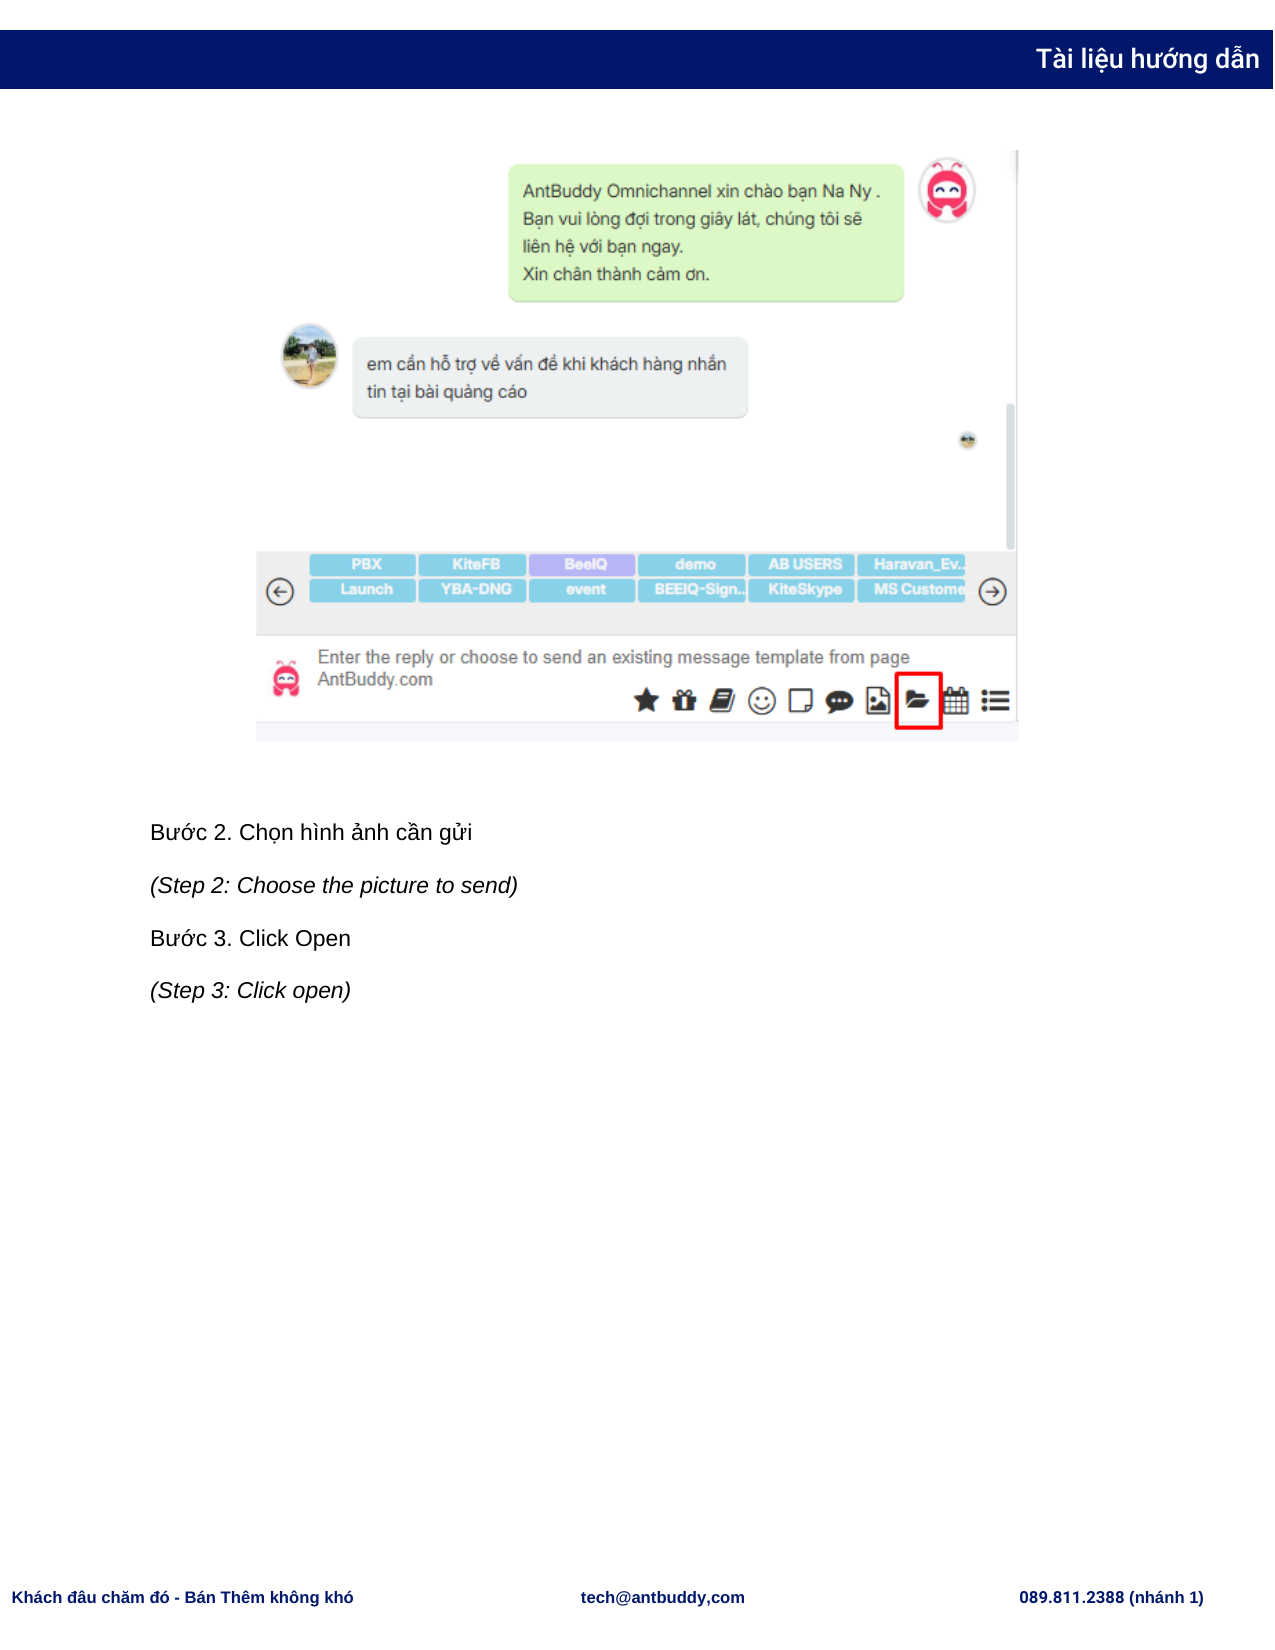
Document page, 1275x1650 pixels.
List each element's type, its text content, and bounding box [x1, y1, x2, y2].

text (Step 2: Choose the picture to send) [150, 872, 1125, 898]
picture [256, 150, 1019, 741]
text (Step 3: Click open) [150, 977, 1125, 1004]
text Bước 3. Click Open [150, 924, 1125, 951]
text Bước 2. Chọn hình ảnh cần gửi [150, 819, 1125, 846]
